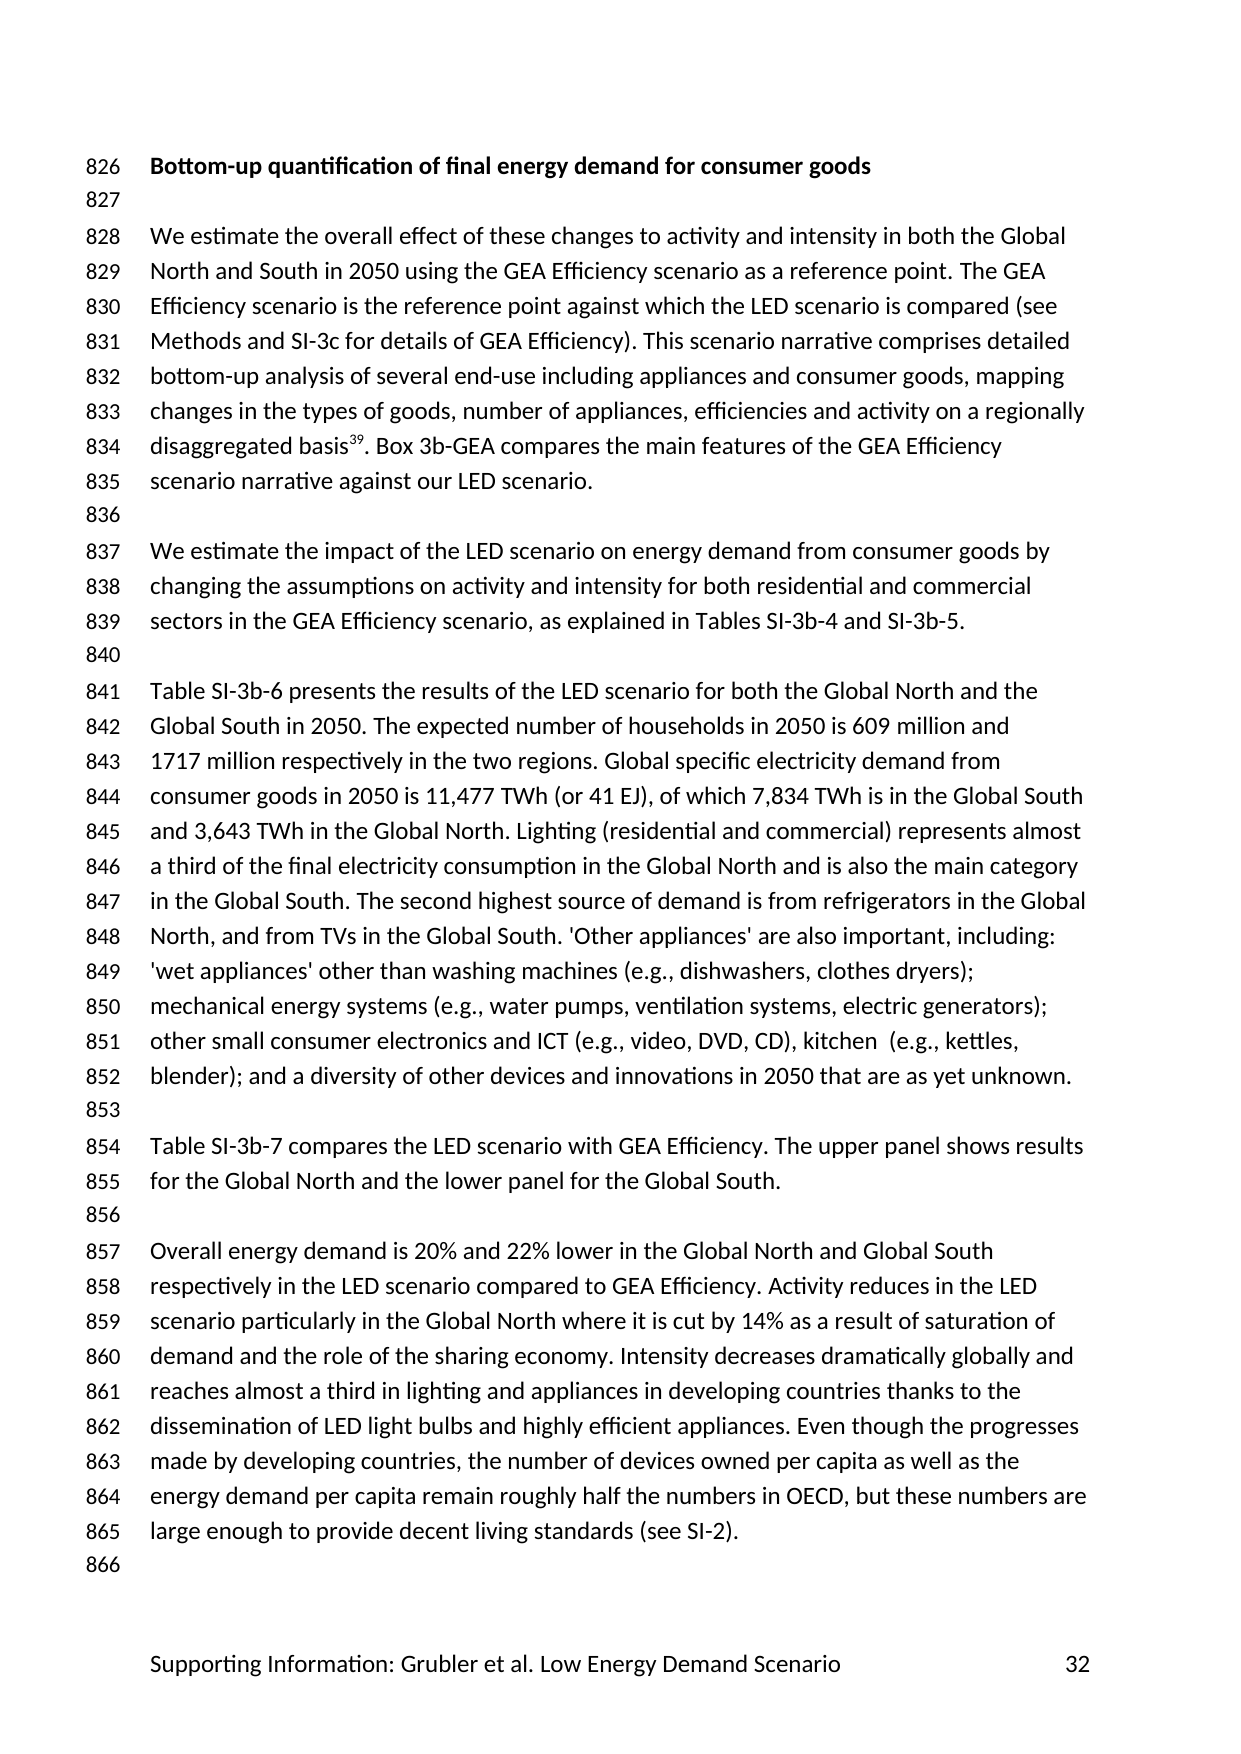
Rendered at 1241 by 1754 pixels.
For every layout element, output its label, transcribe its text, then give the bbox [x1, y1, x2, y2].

text Table SI-3b-7 compares the LED scenario with GEA Efficiency. The upper panel shows results for the Global North and the lower panel for the Global South. [150, 1130, 1090, 1196]
text We estimate the impact of the LED scenario on energy demand from consumer goods by changing the assumptions on activity and intensity for both residential and commercial sectors in the GEA Efficiency scenario, as explained in Tables SI-3b-4 and SI-3b-5. [150, 535, 1090, 636]
text Overall energy demand is 20% and 22% lower in the Global North and Global South respectively in the LED scenario compared to GEA Efficiency. Activity reduces in the LED scenario particularly in the Global North where it is cut by 14% as a result of saturation of demand and the role of the sharing economy. Intensity decreases dramatically globally and reaches almost a third in lighting and appliances in developing countries thanks to the dissemination of LED light bulbs and highly efficient appliances. Even though the progresses made by developing countries, the number of devices owned per capita as well as the energy demand per capita remain roughly half the numbers in OECD, but these numbers are large enough to provide decent living standards (see SI-2). [150, 1235, 1090, 1546]
text Table SI-3b-6 presents the results of the LED scenario for both the Global North and the Global South in 2050. The expected number of households in 2050 is 609 million and 1717 million respectively in the two regions. Global specific electricity demand from consumer goods in 2050 is 11,477 TWh (or 41 EJ), of which 7,834 TWh is in the Global South and 3,643 TWh in the Global North. Lighting (residential and commercial) represents almost a third of the final electricity consumption in the Global North and is also the main category in the Global South. The second highest source of demand is from refrigerators in the Global North, and from TVs in the Global South. 'Other appliances' are also important, including: 'wet appliances' other than washing machines (e.g., dishwashers, clothes dryers); mechanical energy systems (e.g., water pumps, ventilation systems, electric generators); other small consumer electronics and ICT (e.g., video, DVD, CD), kitchen (e.g., kettles, blender); and a diversity of other devices and innovations in 2050 that are as yet unknown. [150, 675, 1090, 1091]
text Bottom-up quantification of final energy demand for consumer goods [150, 150, 1090, 181]
text We estimate the overall effect of these changes to activity and intensity in both the Global North and South in 2050 using the GEA Efficiency scenario as a reference point. The GEA Efficiency scenario is the reference point against which the LED scenario is compared (see Methods and SI-3c for details of GEA Efficiency). This scenario narrative comprises detailed bottom-up analysis of several end-use including appliances and consumer goods, mapping changes in the types of goods, number of appliances, efficiencies and activity on a regionally disaggregated basis39. Box 3b-GEA compares the main features of the GEA Efficiency scenario narrative against our LED scenario. [150, 220, 1090, 496]
